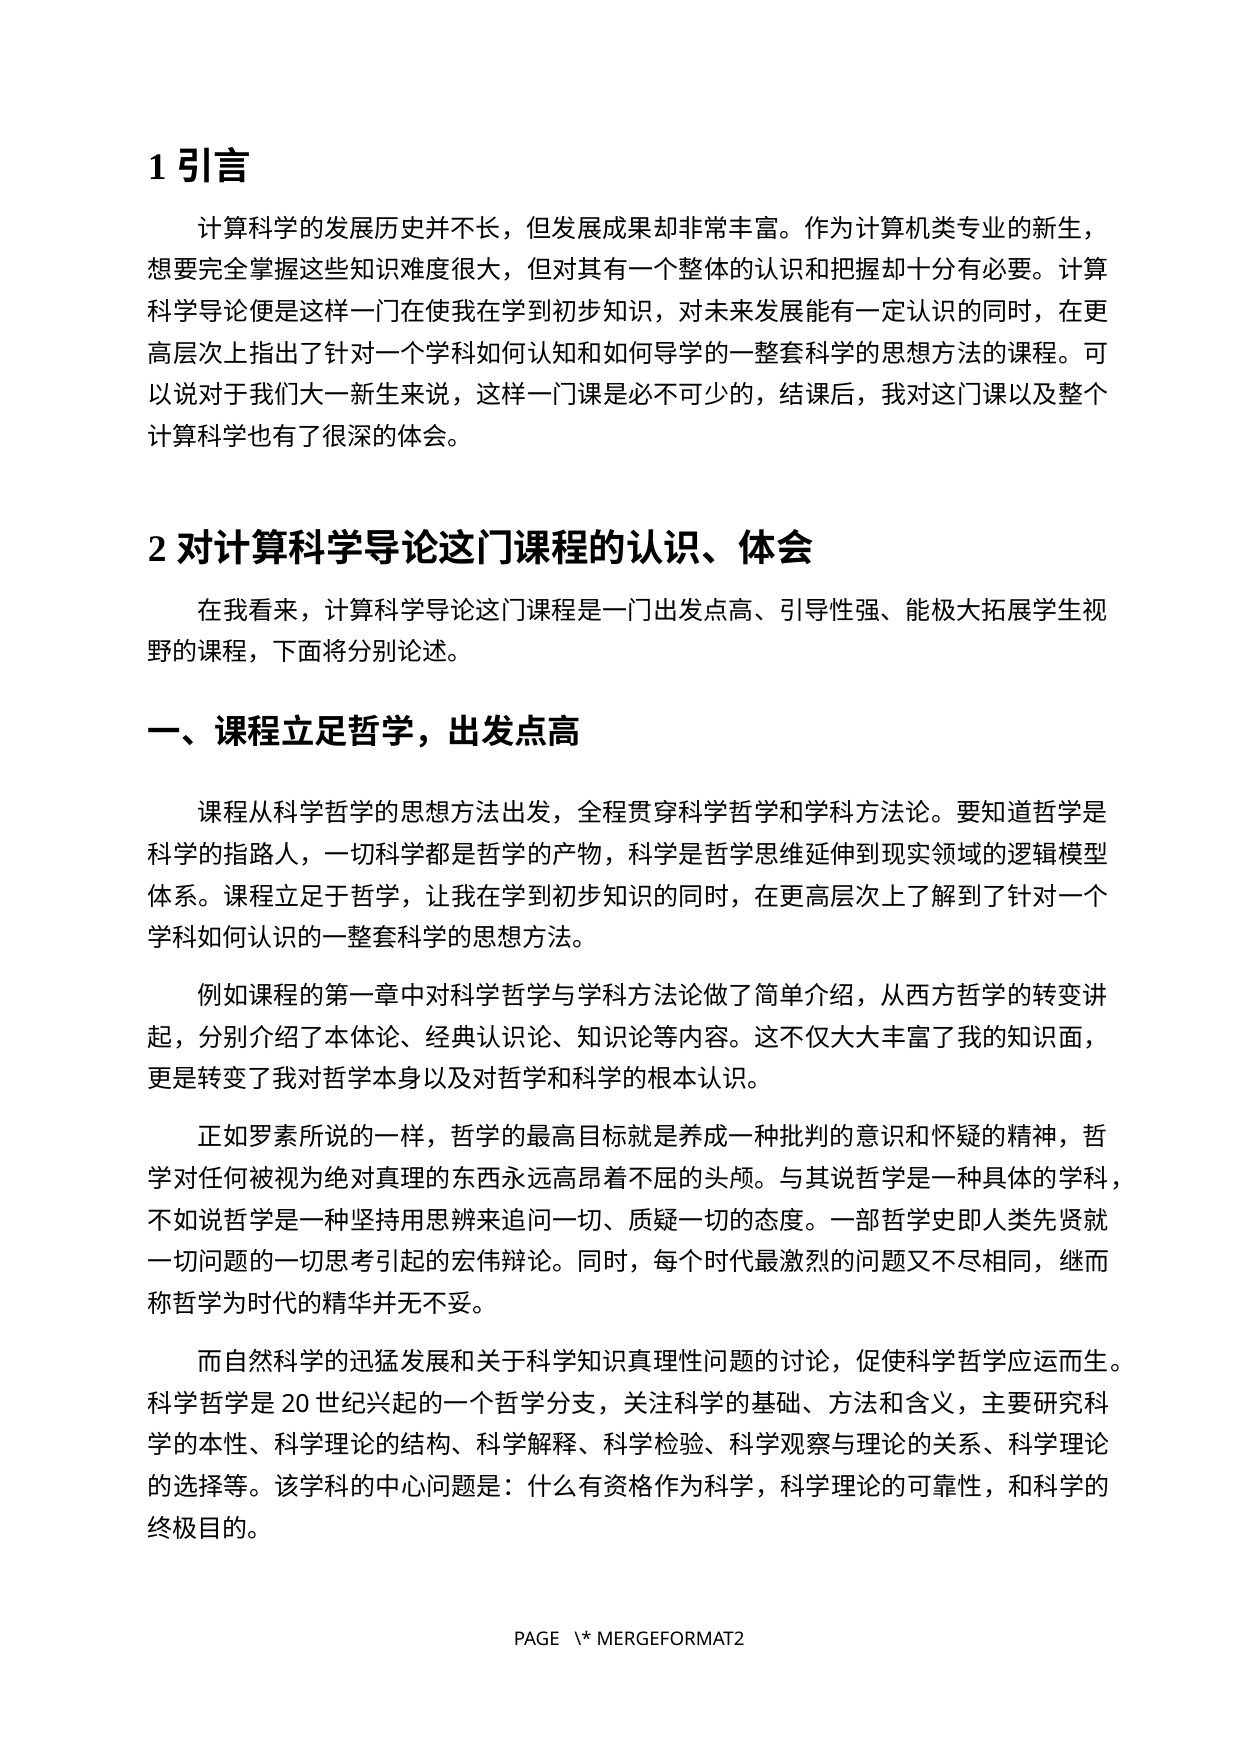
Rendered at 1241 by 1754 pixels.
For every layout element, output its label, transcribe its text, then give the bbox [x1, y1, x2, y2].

subtitle 2 对计算科学导论这门课程的认识、体会 [148, 528, 1110, 569]
text 计算科学的发展历史并不长，但发展成果却非常丰富。作为计算机类专业的新生，想要完全掌握这些知识难度很大，但对其有一个整体的认识和把握却十分有必要。计算科学导论便是这样一门在使我在学到初步知识，对未来发展能有一定认识的同时，在更高层次上指出了针对一个学科如何认知和如何导学的一整套科学的思想方法的课程。可以说对于我们大一新生来说，这样一门课是必不可少的，结课后，我对这门课以及整个计算科学也有了很深的体会。 [148, 204, 1110, 454]
text 课程从科学哲学的思想方法出发，全程贯穿科学哲学和学科方法论。要知道哲学是科学的指路人，一切科学都是哲学的产物，科学是哲学思维延伸到现实领域的逻辑模型体系。课程立足于哲学，让我在学到初步知识的同时，在更高层次上了解到了针对一个学科如何认识的一整套科学的思想方法。 [148, 788, 1110, 955]
subtitle 1 引言 [148, 146, 1110, 187]
text 而自然科学的迅猛发展和关于科学知识真理性问题的讨论，促使科学哲学应运而生。科学哲学是20世纪兴起的一个哲学分支，关注科学的基础、方法和含义，主要研究科学的本性、科学理论的结构、科学解释、科学检验、科学观察与理论的关系、科学理论的选择等。该学科的中心问题是：什么有资格作为科学，科学理论的可靠性，和科学的终极目的。 [148, 1337, 1110, 1545]
text 例如课程的第一章中对科学哲学与学科方法论做了简单介绍，从西方哲学的转变讲起，分别介绍了本体论、经典认识论、知识论等内容。这不仅大大丰富了我的知识面，更是转变了我对哲学本身以及对哲学和科学的根本认识。 [148, 971, 1110, 1096]
text 在我看来，计算科学导论这门课程是一门出发点高、引导性强、能极大拓展学生视野的课程，下面将分别论述。 [148, 586, 1110, 669]
subtitle 一、课程立足哲学，出发点高 [148, 696, 1110, 761]
text 正如罗素所说的一样，哲学的最高目标就是养成一种批判的意识和怀疑的精神，哲学对任何被视为绝对真理的东西永远高昂着不屈的头颅。与其说哲学是一种具体的学科，不如说哲学是一种坚持用思辨来追问一切、质疑一切的态度。一部哲学史即人类先贤就一切问题的一切思考引起的宏伟辩论。同时，每个时代最激烈的问题又不尽相同，继而称哲学为时代的精华并无不妥。 [148, 1112, 1110, 1321]
